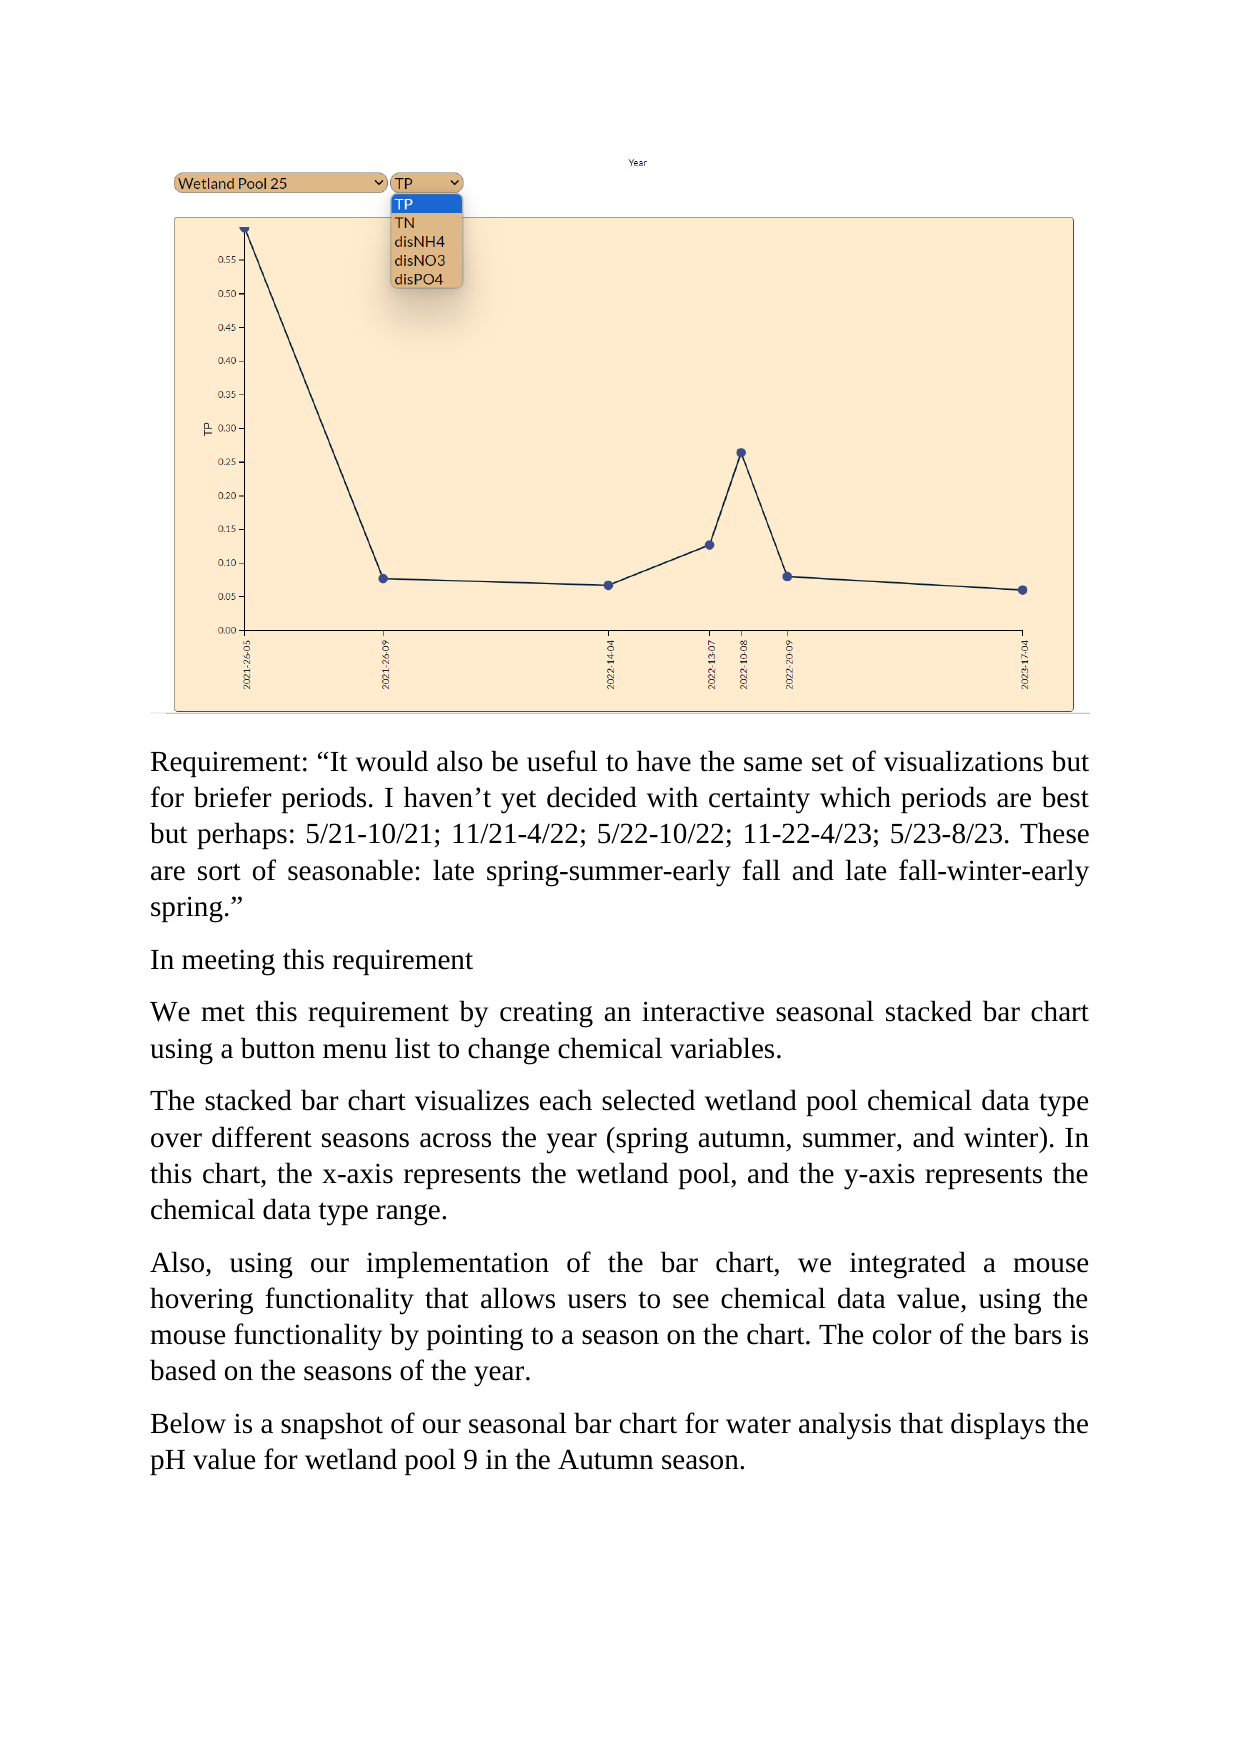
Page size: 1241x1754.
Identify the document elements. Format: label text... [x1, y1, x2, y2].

text We met this requirement by creating an interactive seasonal stacked bar chart using a button menu list to change chemical variables. [150, 994, 1090, 1064]
text Below is a snapshot of our seasonal bar chart for water analysis that displays the pH value for wetland pool 9 in the Autumn season. [150, 1406, 1090, 1476]
text Requirement: “It would also be useful to have the same set of visualizations but for briefer periods. I haven’t yet decided with certainty which periods are best but perhaps: 5/21-10/21; 11/21-4/22; 5/22-10/22; 11-22-4/23; 5/23-8/23. These are sort of seasonable: late spring-summer-early fall and late fall-winter-early spring.” [150, 744, 1090, 922]
text Also, using our implementation of the bar chart, we integrated a mouse hovering functionality that allows users to see chemical data value, using the mouse functionality by pointing to a season on the chart. The color of the bars is based on the seasons of the year. [150, 1245, 1090, 1387]
picture [150, 150, 1091, 714]
text The stacked bar chart visualizes each selected wetland pool chemical data type over different seasons across the year (spring autumn, summer, and winter). In this chart, the x-axis represents the wetland pool, and the y-axis represents the chemical data type range. [150, 1083, 1090, 1226]
text In meeting this requirement [150, 942, 1090, 975]
